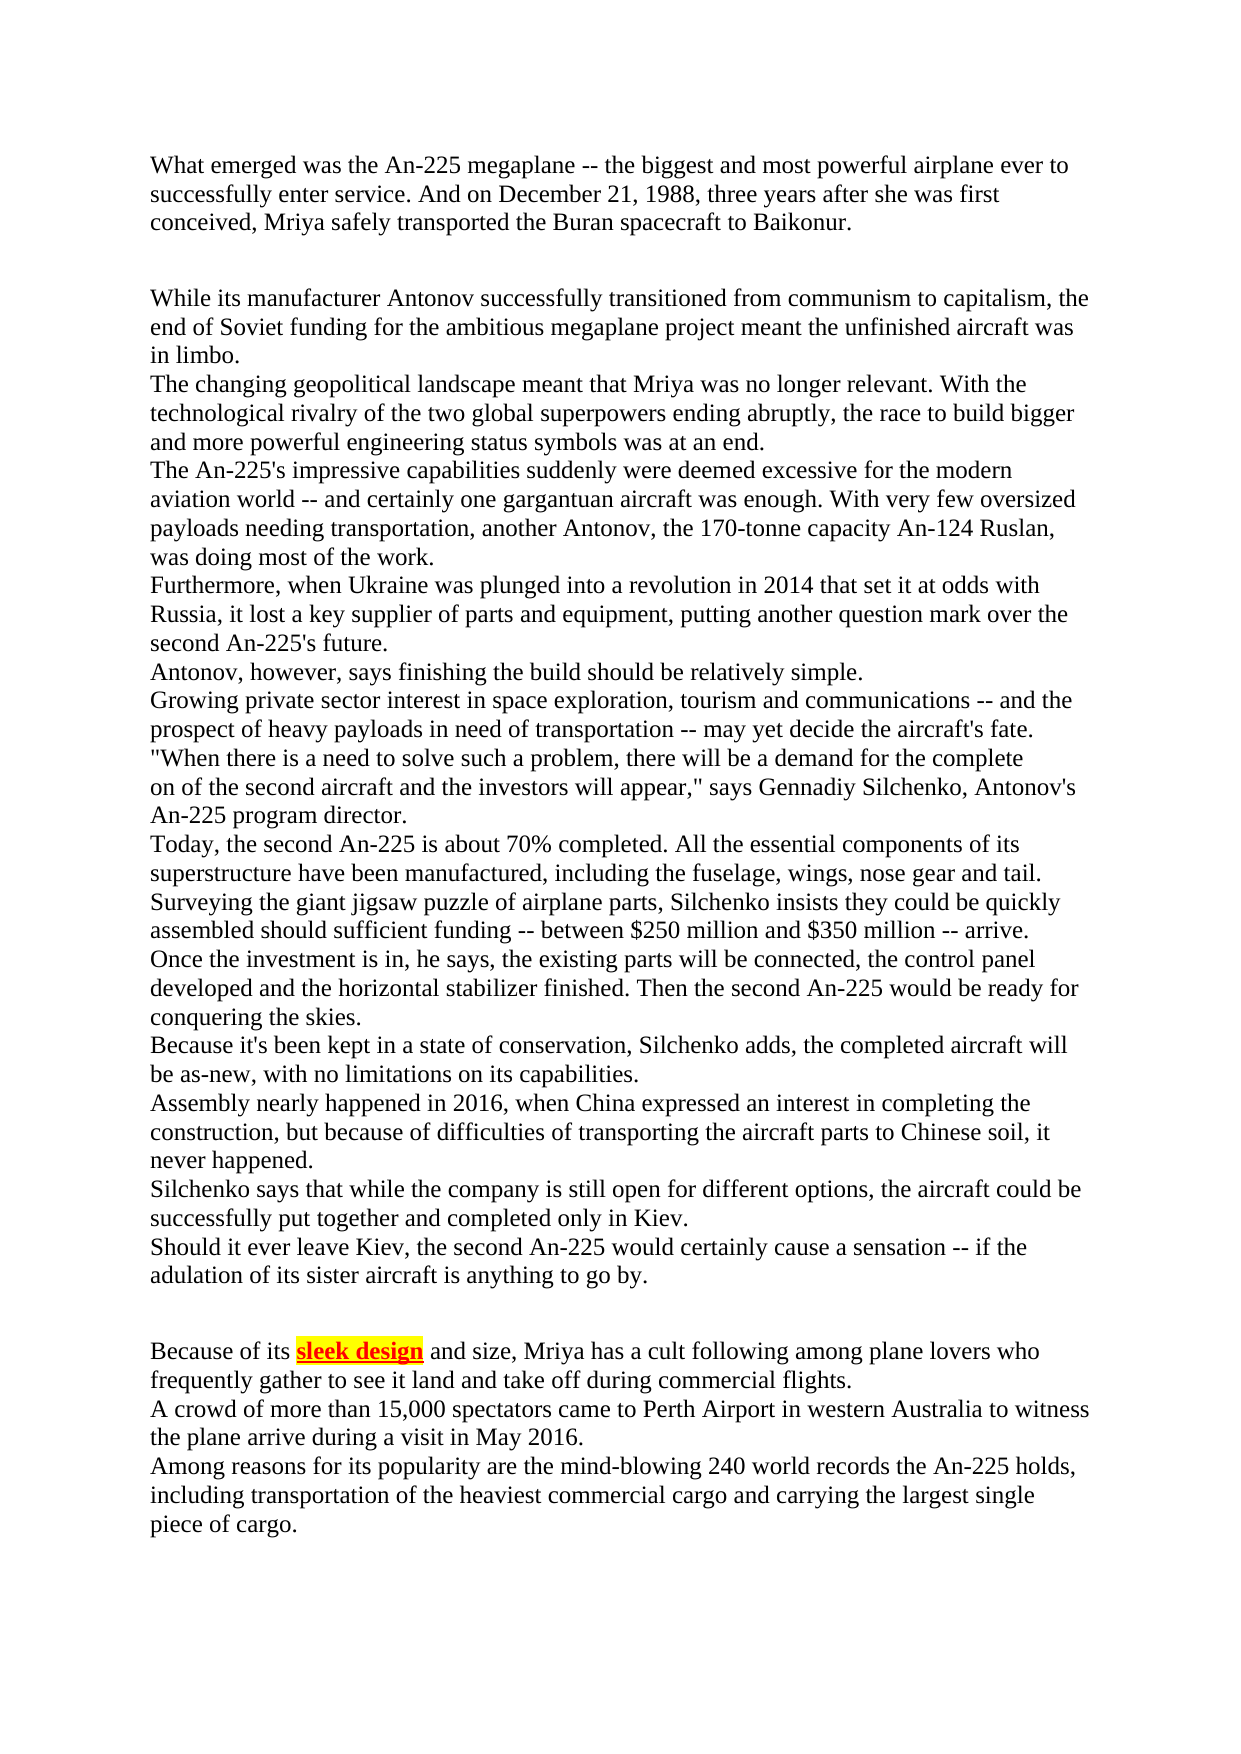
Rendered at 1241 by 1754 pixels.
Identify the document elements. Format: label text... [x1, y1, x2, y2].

text Assembly nearly happened in 2016, when China expressed an interest in completing the construction, but because of difficulties of transporting the aircraft parts to Chinese soil, it never happened. [150, 1088, 1090, 1174]
text Once the investment is in, he says, the existing parts will be connected, the control panel developed and the horizontal stabilizer finished. Then the second An-225 would be ready for conquering the skies. [150, 944, 1090, 1031]
text Should it ever leave Kiev, the second An-225 would certainly cause a sensation -- if the adulation of its sister aircraft is anything to go by. [150, 1232, 1090, 1289]
text Growing private sector interest in space exploration, tourism and communications -- and the prospect of heavy payloads in need of transportation -- may yet decide the aircraft's fate. [150, 686, 1090, 743]
text Because of its sleek design and size, Mriya has a cult following among plane lovers who frequently gather to see it land and take off during commercial flights. [150, 1336, 1090, 1394]
text Furthermore, when Ukraine was plunged into a revolution in 2014 that set it at odds with Russia, it lost a key supplier of parts and equipment, putting another question mark over the second An-225's future. [150, 571, 1090, 657]
text Today, the second An-225 is about 70% completed. All the essential components of its superstructure have been manufactured, including the fuselage, wings, nose gear and tail. [150, 829, 1090, 887]
text The An-225's impressive capabilities suddenly were deemed excessive for the modern aviation world -- and certainly one gargantuan aircraft was enough. With very few oversized payloads needing transportation, another Antonov, the 170-tonne capacity An-124 Ruslan, was doing most of the work. [150, 456, 1090, 571]
text What emerged was the An-225 megaplane -- the biggest and most powerful airplane ever to successfully enter service. And on December 21, 1988, three years after she was first conceived, Mriya safely transported the Buran spacecraft to Baikonur. [150, 150, 1090, 236]
text Antonov, however, says finishing the build should be relatively simple. [150, 657, 1090, 686]
text The changing geopolitical landscape meant that Mriya was no longer relevant. With the technological rivalry of the two global superpowers ending abruptly, the race to build bigger and more powerful engineering status symbols was at an end. [150, 369, 1090, 456]
text Because it's been kept in a state of conservation, Silchenko adds, the completed aircraft will be as-new, with no limitations on its capabilities. [150, 1031, 1090, 1088]
text Surveying the giant jigsaw puzzle of airplane parts, Silchenko insists they could be quickly assembled should sufficient funding -- between $250 million and $350 million -- arrive. [150, 887, 1090, 944]
text "When there is a need to solve such a problem, there will be a demand for the complete [150, 743, 1090, 772]
text Silchenko says that while the company is still open for different options, the aircraft could be successfully put together and completed only in Kiev. [150, 1174, 1090, 1232]
text Among reasons for its popularity are the mind-blowing 240 world records the An-225 holds, including transportation of the heaviest commercial cargo and carrying the largest single piece of cargo. [150, 1451, 1090, 1537]
text on of the second aircraft and the investors will appear," says Gennadiy Silchenko, Antonov's An-225 program director. [150, 772, 1090, 829]
text While its manufacturer Antonov successfully transitioned from communism to capitalism, the end of Soviet funding for the ambitious megaplane project meant the unfinished aircraft was in limbo. [150, 283, 1090, 369]
text A crowd of more than 15,000 spectators came to Perth Airport in western Australia to witness the plane arrive during a visit in May 2016. [150, 1394, 1090, 1451]
